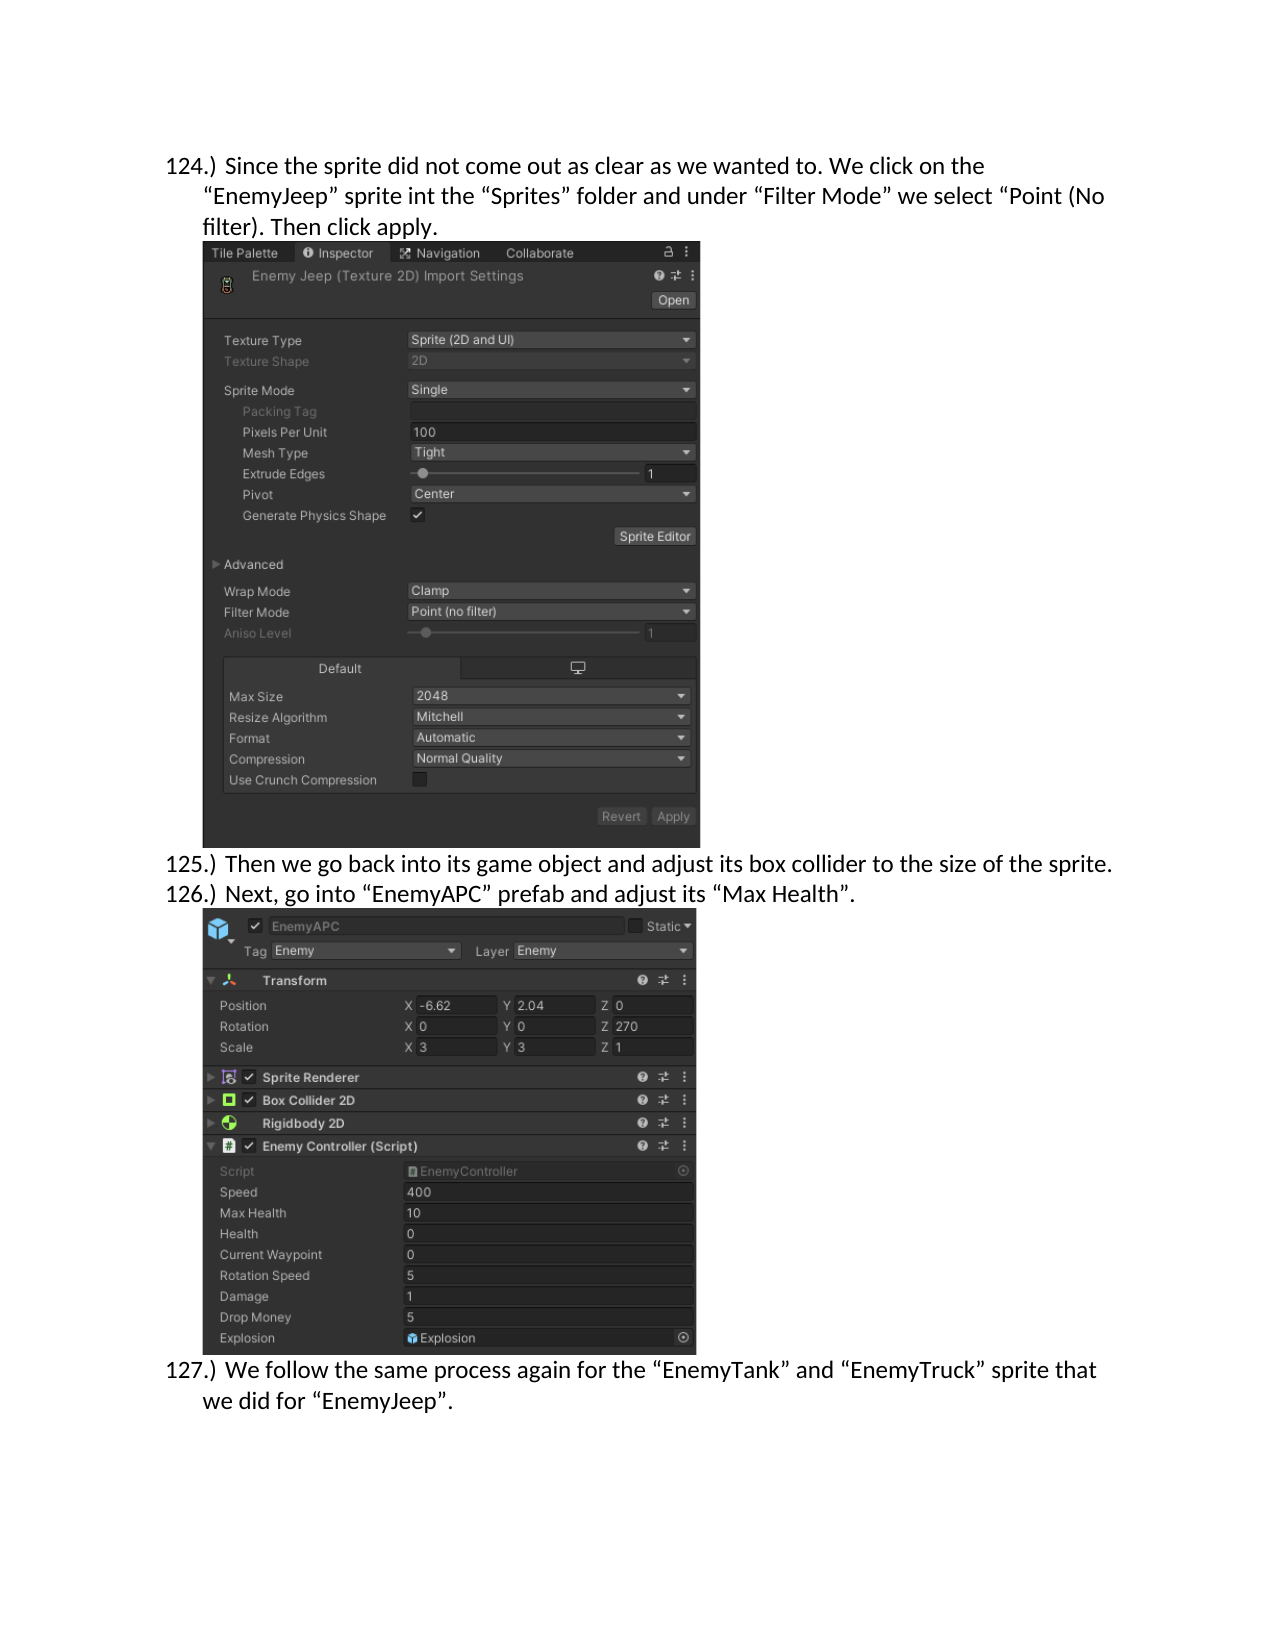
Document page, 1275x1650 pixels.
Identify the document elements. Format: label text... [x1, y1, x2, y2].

list Then we go back into its game object and adjust its box collider to the size of the sprite. [165, 848, 1125, 878]
picture [202, 908, 697, 1355]
list We follow the same process again for the “EnemyTank” and “EnemyTruck” sprite that we did for “EnemyJeep”. [165, 1355, 1125, 1416]
list Since the sprite did not come out as clear as we wanted to. We click on the “EnemyJeep” sprite int the “Sprites” folder and under “Filter Mode” we select “Point (No filter). Then click apply. [165, 150, 1125, 242]
picture [202, 241, 701, 848]
list Next, go into “EnemyAPC” prefab and adjust its “Max Health”. [165, 878, 1125, 909]
